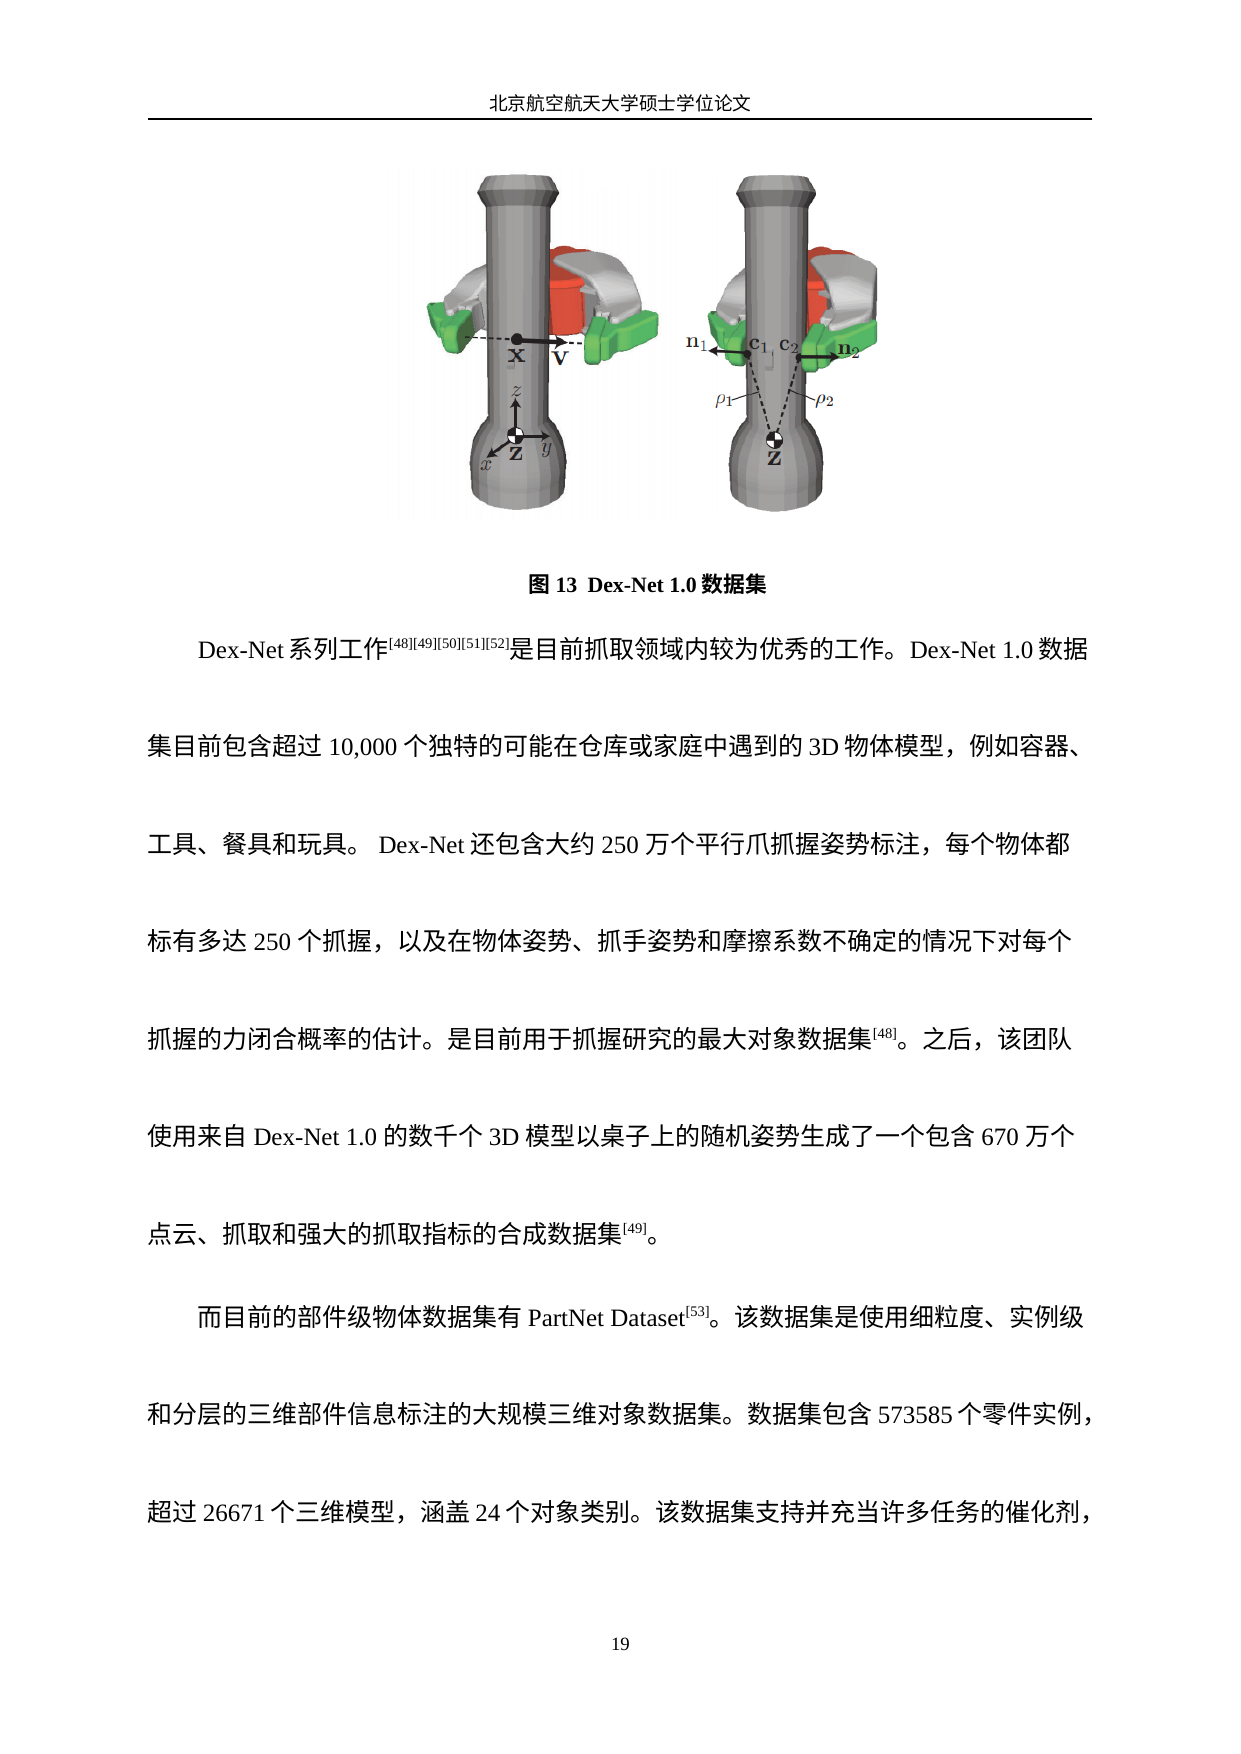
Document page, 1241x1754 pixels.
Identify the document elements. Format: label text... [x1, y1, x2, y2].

text 图 13 Dex-Net 1.0数据集 [148, 566, 1092, 599]
picture [375, 162, 928, 529]
text Dex-Net系列工作[48][49][50][51][52]是目前抓取领域内较为优秀的工作。Dex-Net 1.0数据集目前包含超过 10,000 个独特的可能在仓库或家庭中遇到的3D物体模型，例如容器、工具、餐具和玩具。 Dex-Net 还包含大约 250 万个平行爪抓握姿势标注，每个物体都标有多达 250 个抓握，以及在物体姿势、抓手姿势和摩擦系数不确定的情况下对每个抓握的力闭合概率的估计。是目前用于抓握研究的最大对象数据集[48]。之后，该团队使用来自 Dex-Net 1.0 的数千个 3D 模型以桌子上的随机姿势生成了一个包含 670 万个点云、抓取和强大的抓取指标的合成数据集[49]。 [148, 615, 1092, 1265]
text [148, 1283, 1092, 1543]
